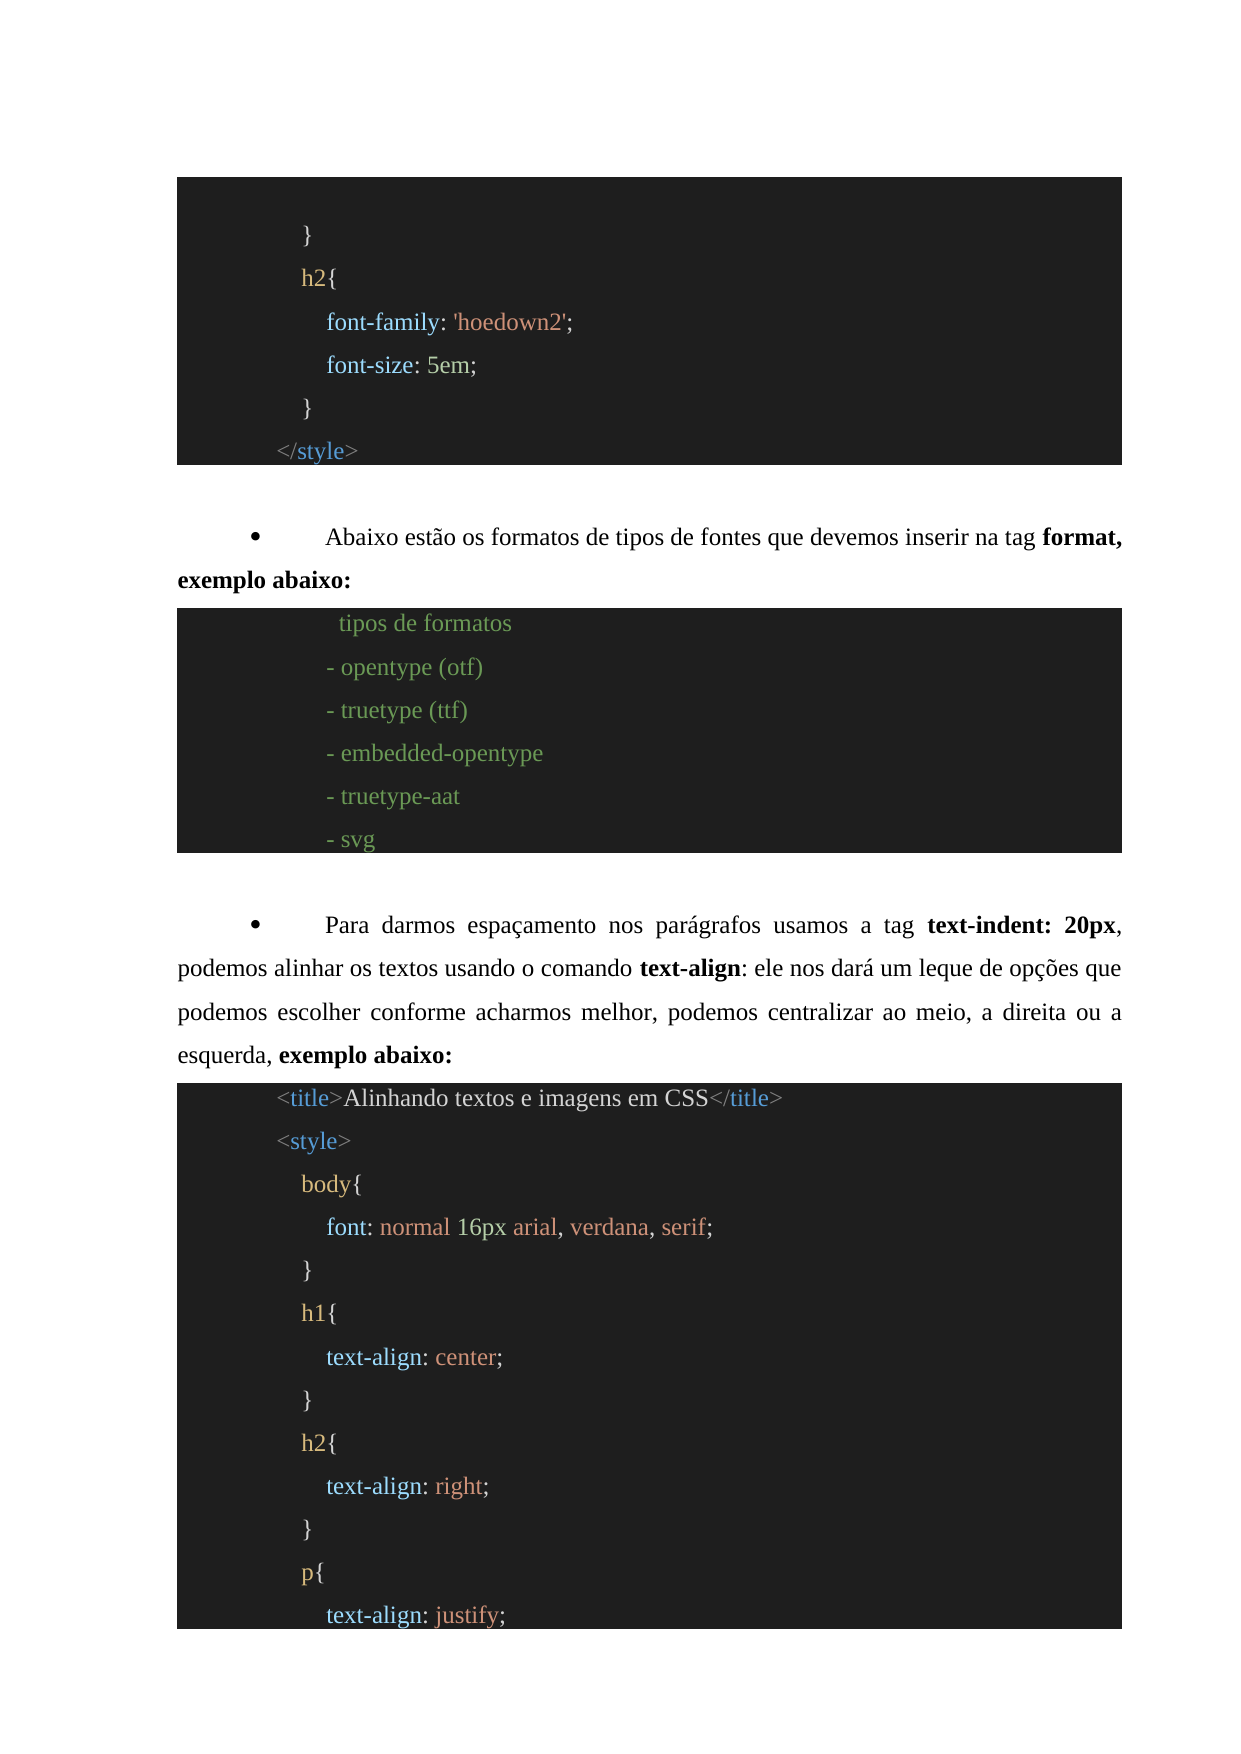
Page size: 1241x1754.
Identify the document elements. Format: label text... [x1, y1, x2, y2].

list Abaixo estão os formatos de tipos de fontes que devemos inserir na tag format, exemplo abaixo: [177, 522, 1122, 594]
text } [177, 1255, 1122, 1284]
text text-align: justify; [177, 1600, 1122, 1629]
text - svg [177, 824, 1122, 853]
text } [177, 1514, 1122, 1543]
text text-align: right; [177, 1471, 1122, 1500]
text text-align: center; [177, 1342, 1122, 1370]
text - truetype-aat [177, 781, 1122, 810]
text font-family: 'hoedown2'; [177, 307, 1122, 335]
text p{ [177, 1557, 1122, 1586]
text <style> [177, 1126, 1122, 1155]
text <title>Alinhando textos e imagens em CSS</title> [177, 1083, 1122, 1112]
text body{ [177, 1169, 1122, 1198]
text font: normal 16px arial, verdana, serif; [177, 1212, 1122, 1241]
text - truetype (ttf) [177, 695, 1122, 723]
list Para darmos espaçamento nos parágrafos usamos a tag text-indent: 20px, podemos alinhar os textos usando o comando text-align: ele nos dará um leque de opções que podemos escolher conforme acharmos melhor, podemos centralizar ao meio, a direita ou a esquerda, exemplo abaixo: [177, 910, 1122, 1068]
text h2{ [177, 263, 1122, 292]
text } [177, 1385, 1122, 1413]
text h2{ [177, 1428, 1122, 1457]
text } [177, 220, 1122, 249]
text - embedded-opentype [177, 738, 1122, 767]
text tipos de formatos [177, 608, 1122, 637]
text </style> [177, 436, 1122, 465]
text font-size: 5em; [177, 350, 1122, 378]
text h1{ [177, 1298, 1122, 1327]
text - opentype (otf) [177, 652, 1122, 680]
text } [177, 393, 1122, 422]
